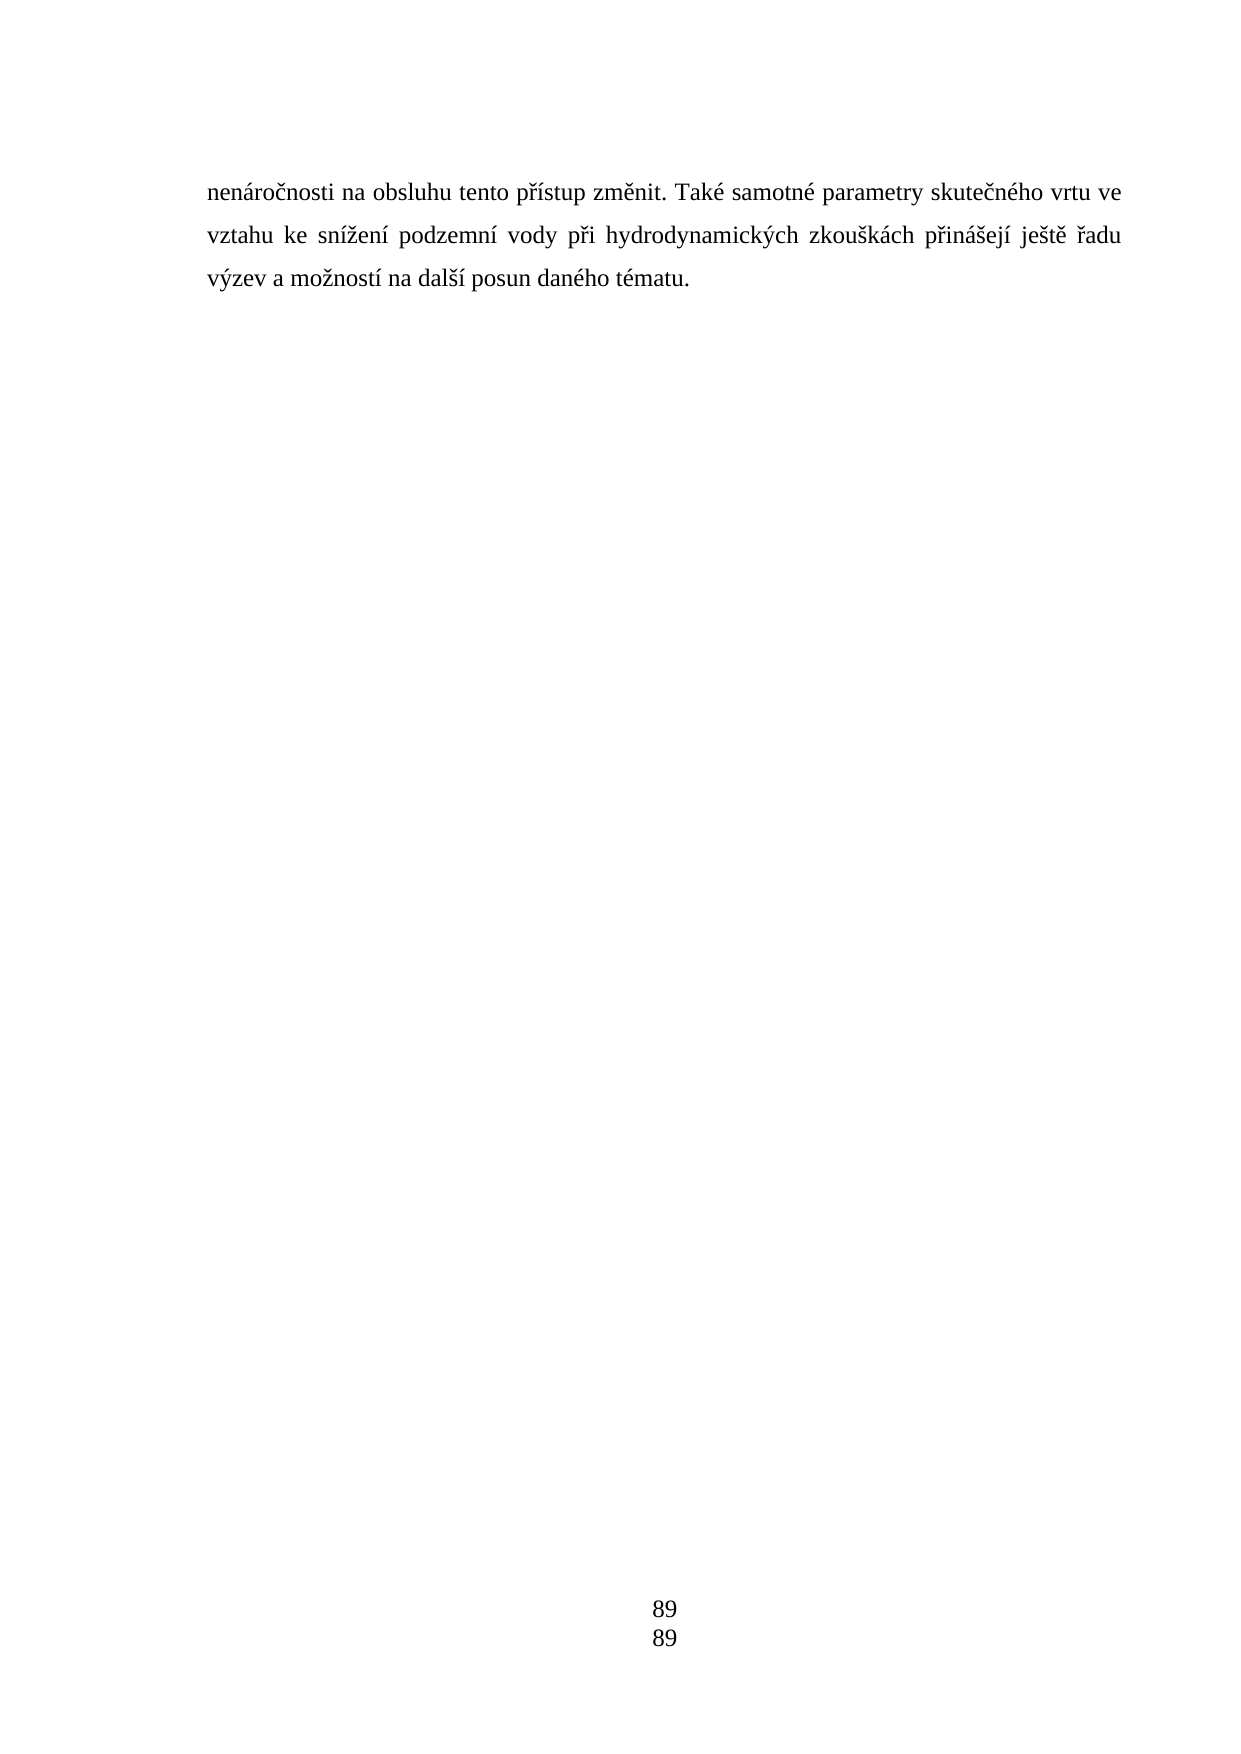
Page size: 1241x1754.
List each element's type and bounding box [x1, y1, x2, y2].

text [207, 177, 1122, 292]
